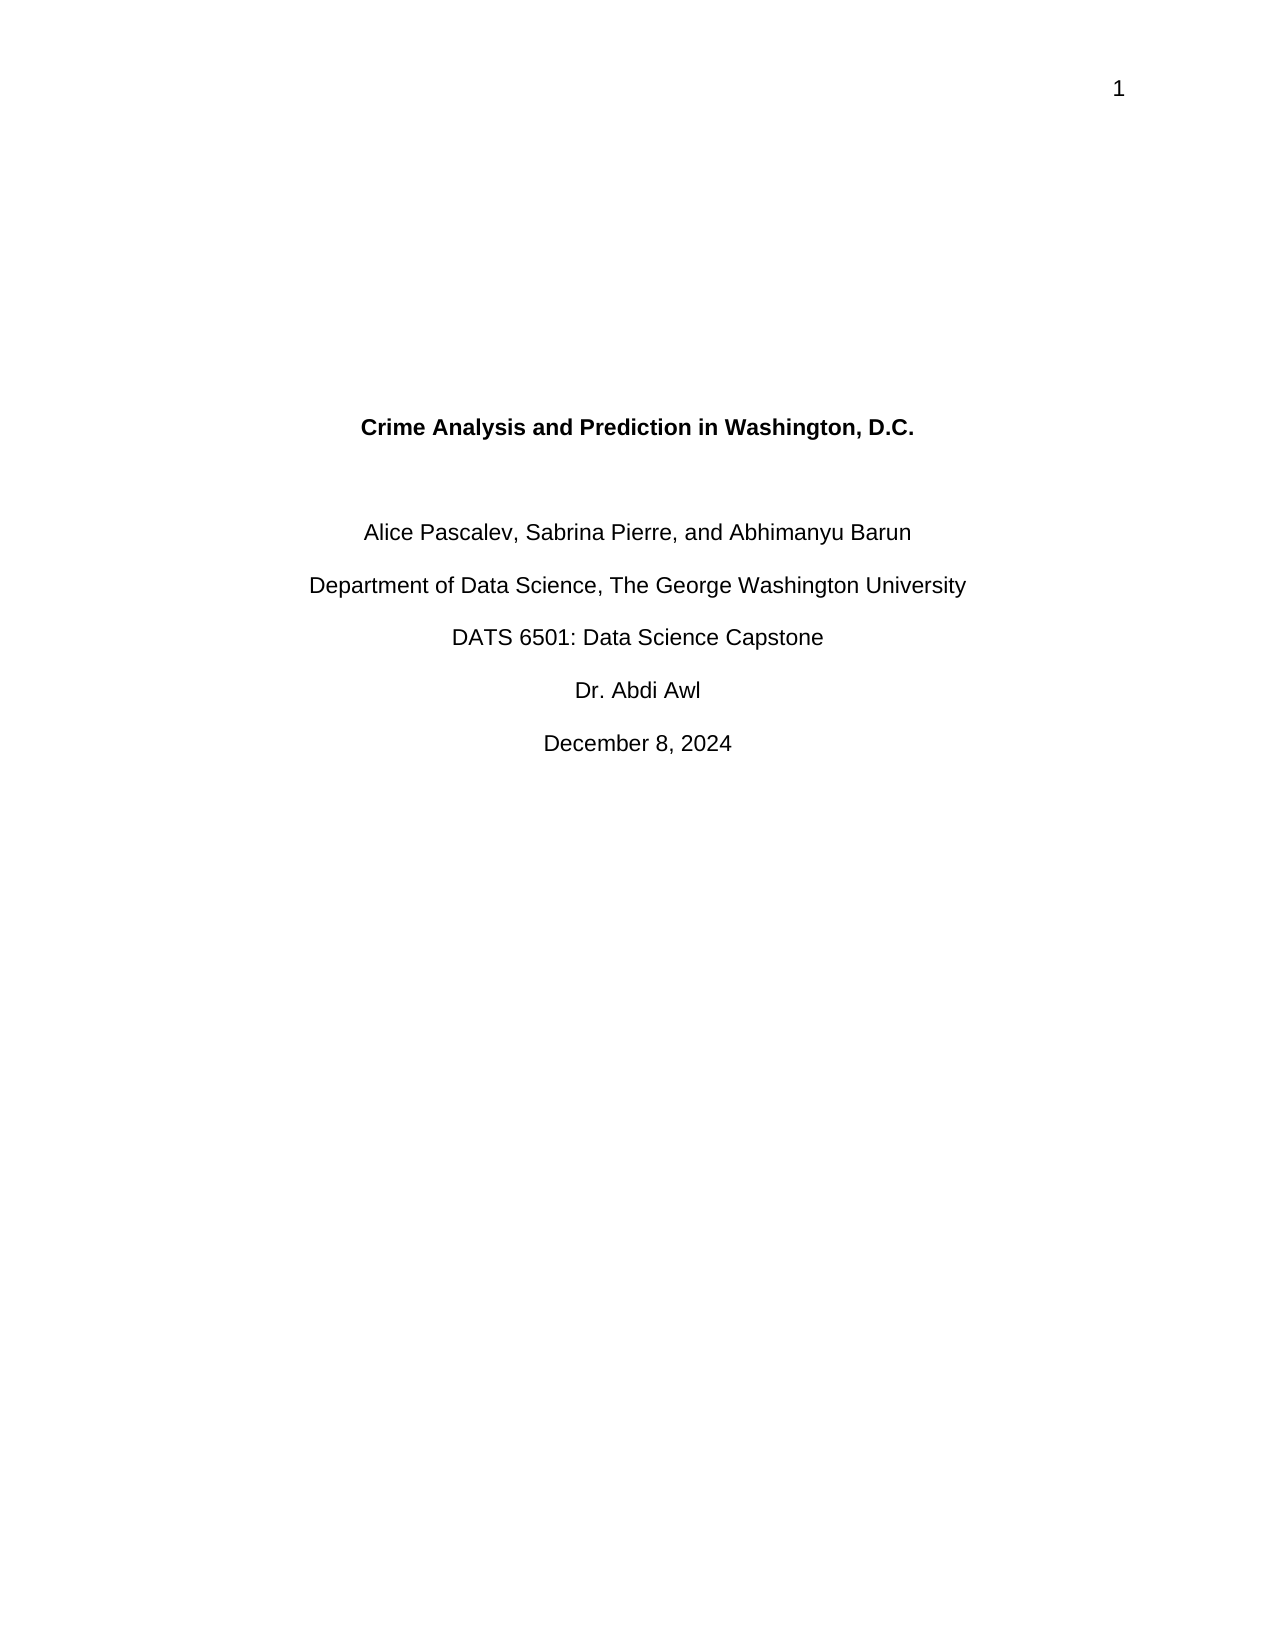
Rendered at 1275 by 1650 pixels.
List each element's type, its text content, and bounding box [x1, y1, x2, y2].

text December 8, 2024 [150, 730, 1125, 756]
text Crime Analysis and Prediction in Washington, D.C. [150, 413, 1125, 440]
text Department of Data Science, The George Washington University [150, 572, 1125, 598]
text DATS 6501: Data Science Capstone [150, 624, 1125, 651]
text Alice Pascalev, Sabrina Pierre, and Abhimanyu Barun [150, 519, 1125, 545]
text Dr. Abdi Awl [150, 677, 1125, 703]
